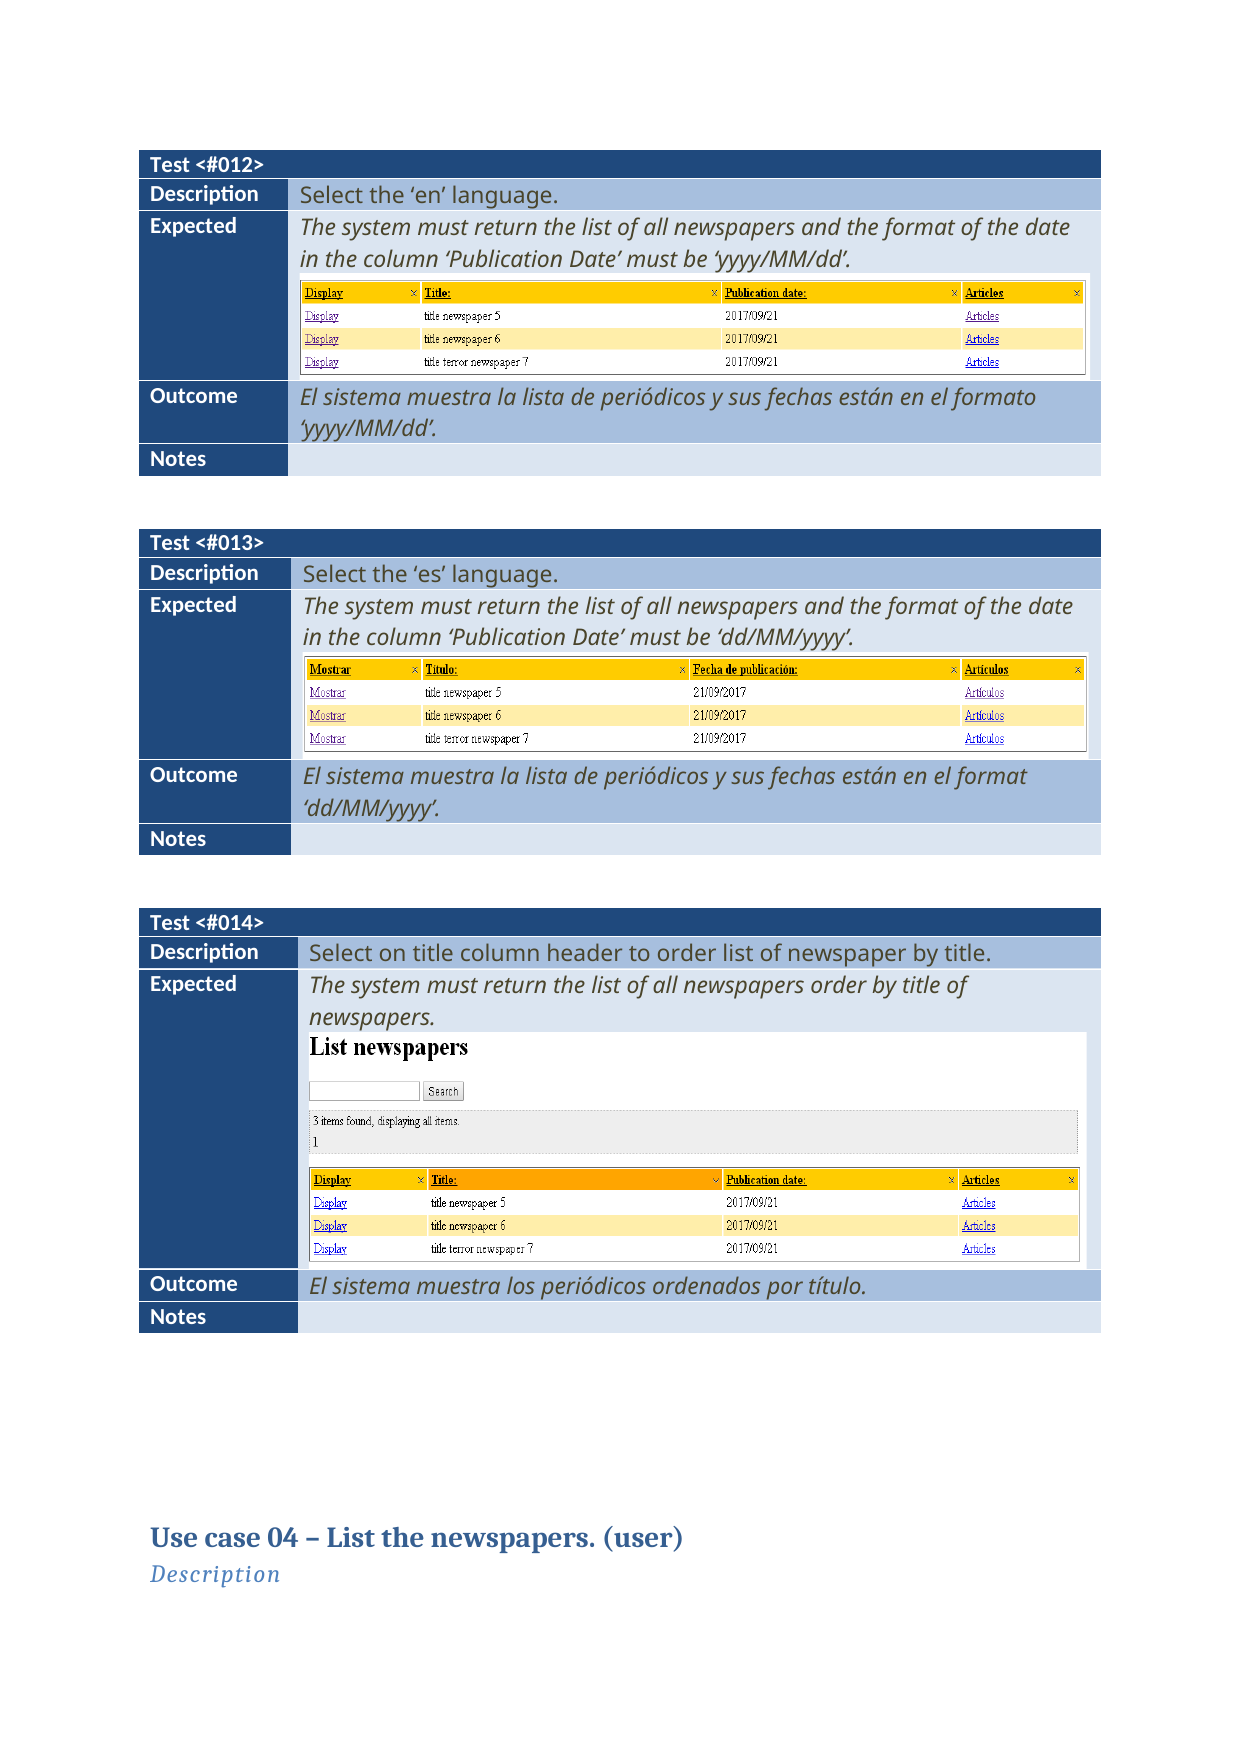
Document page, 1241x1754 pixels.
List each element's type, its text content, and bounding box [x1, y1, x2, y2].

picture [308, 1032, 1087, 1269]
table_cell [288, 444, 1101, 476]
table_cell Select the ‘en’ language. [288, 179, 1101, 210]
table_cell Notes [139, 1302, 298, 1333]
subtitle Use case 04 – List the newspapers. (user) [150, 1521, 1090, 1555]
subtitle Description [150, 1560, 1090, 1589]
table_cell Expected [139, 211, 288, 380]
picture [299, 273, 1091, 380]
table_cell Expected [139, 970, 298, 1268]
table_header Test <#014> [139, 908, 1101, 936]
table_cell El sistema muestra la lista de periódicos y sus fechas están en el formato ‘yyyy/MM/dd’. [288, 381, 1101, 443]
table_cell Description [139, 179, 288, 210]
table_cell Expected [139, 590, 291, 759]
table_cell Outcome [139, 1270, 298, 1301]
table_cell The system must return the list of all newspapers order by title of newspapers. [298, 970, 1101, 1268]
table_cell Description [139, 558, 291, 589]
table_cell Outcome [139, 760, 291, 823]
picture [302, 652, 1089, 760]
table_cell The system must return the list of all newspapers and the format of the date in the column ‘Publication Date’ must be ‘yyyy/MM/dd’. [288, 211, 1101, 380]
table_header Test <#013> [139, 529, 1101, 557]
table_cell [298, 1302, 1101, 1333]
table_header Test <#012> [139, 150, 1101, 178]
table_cell Notes [139, 444, 288, 476]
table_cell Notes [139, 824, 291, 855]
table_cell El sistema muestra la lista de periódicos y sus fechas están en el format ‘dd/MM/yyyy’. [291, 760, 1101, 823]
table_cell Outcome [139, 381, 288, 443]
table_cell Select on title column header to order list of newspaper by title. [298, 937, 1101, 968]
table_cell [291, 824, 1101, 855]
table_cell The system must return the list of all newspapers and the format of the date in the column ‘Publication Date’ must be ‘dd/MM/yyyy’. [291, 590, 1101, 759]
table_cell El sistema muestra los periódicos ordenados por título. [298, 1270, 1101, 1301]
table_cell Select the ‘es’ language. [291, 558, 1101, 589]
table_cell Description [139, 937, 298, 968]
